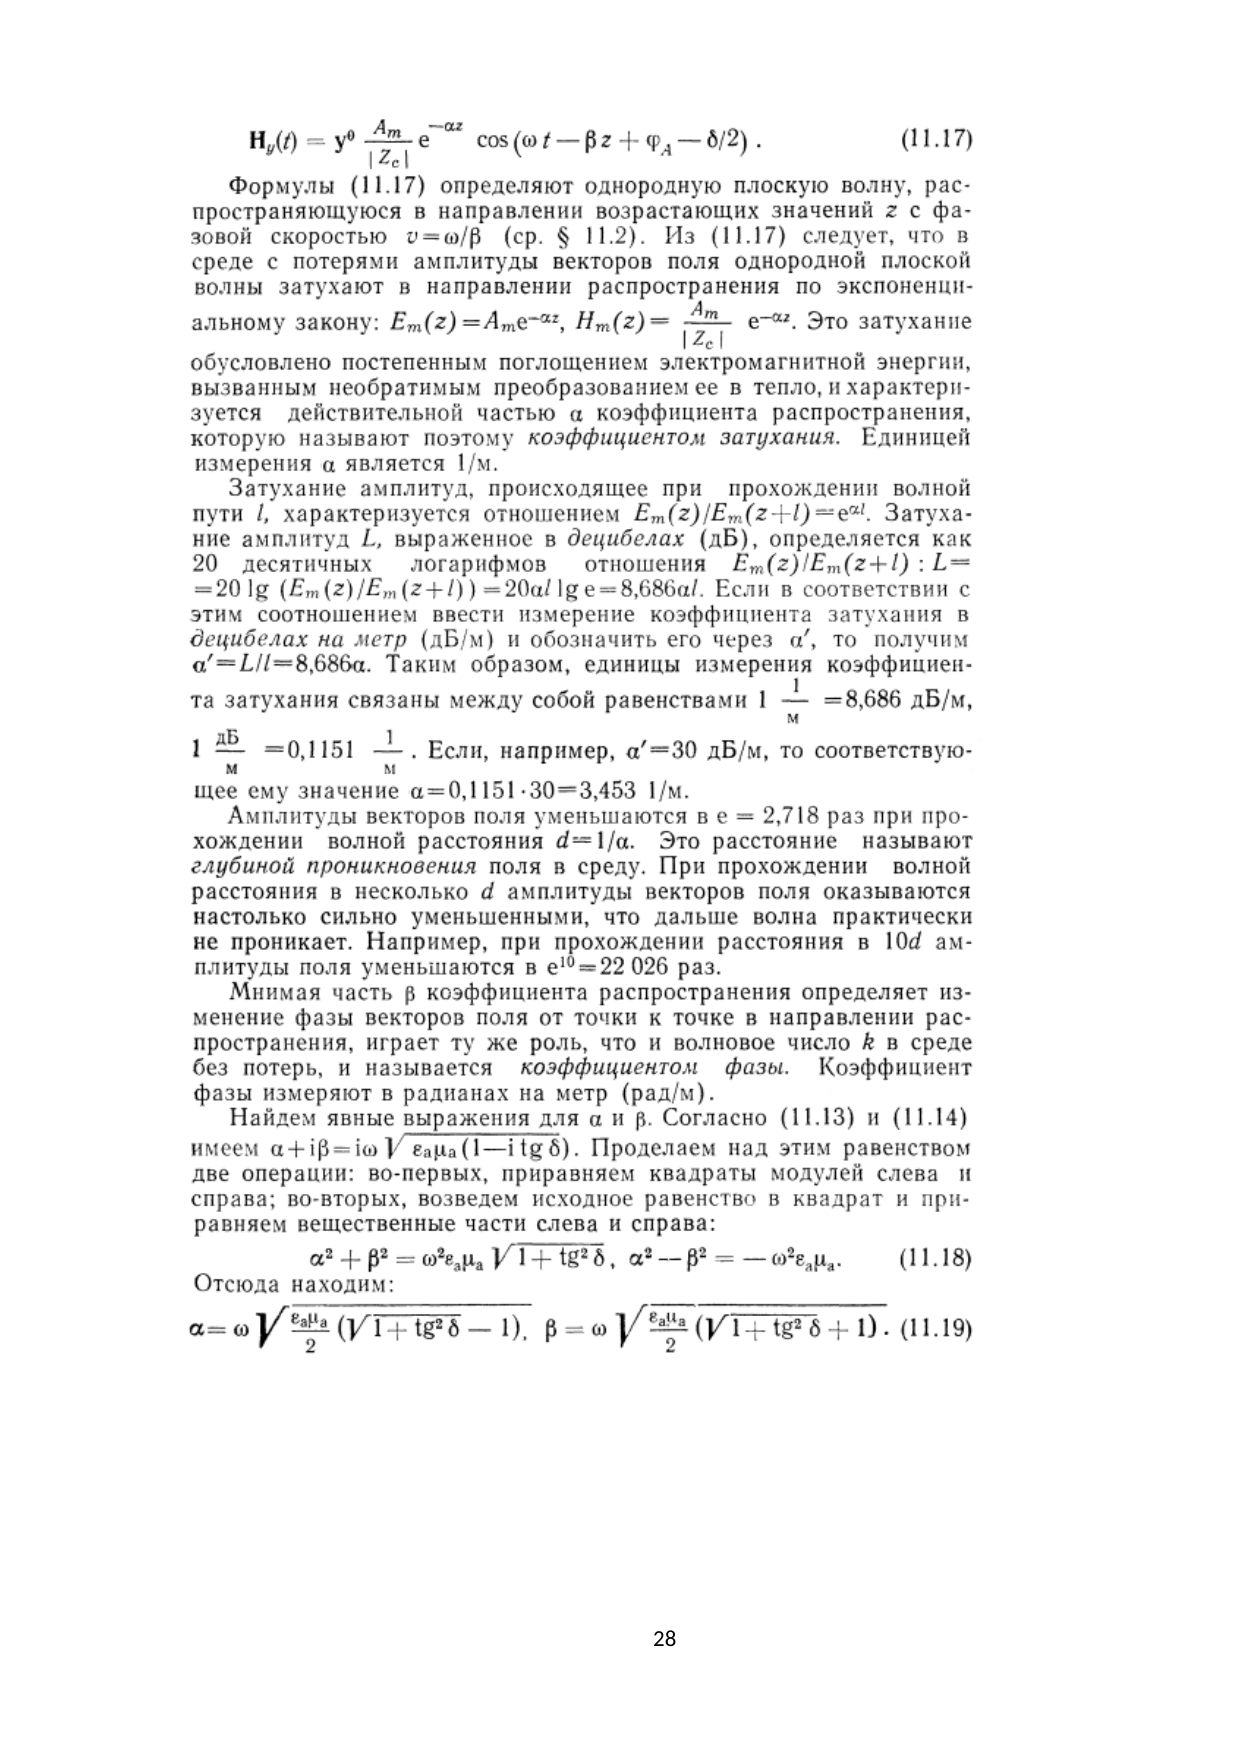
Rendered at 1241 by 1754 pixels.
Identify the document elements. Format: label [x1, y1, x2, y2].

picture [177, 118, 986, 1357]
